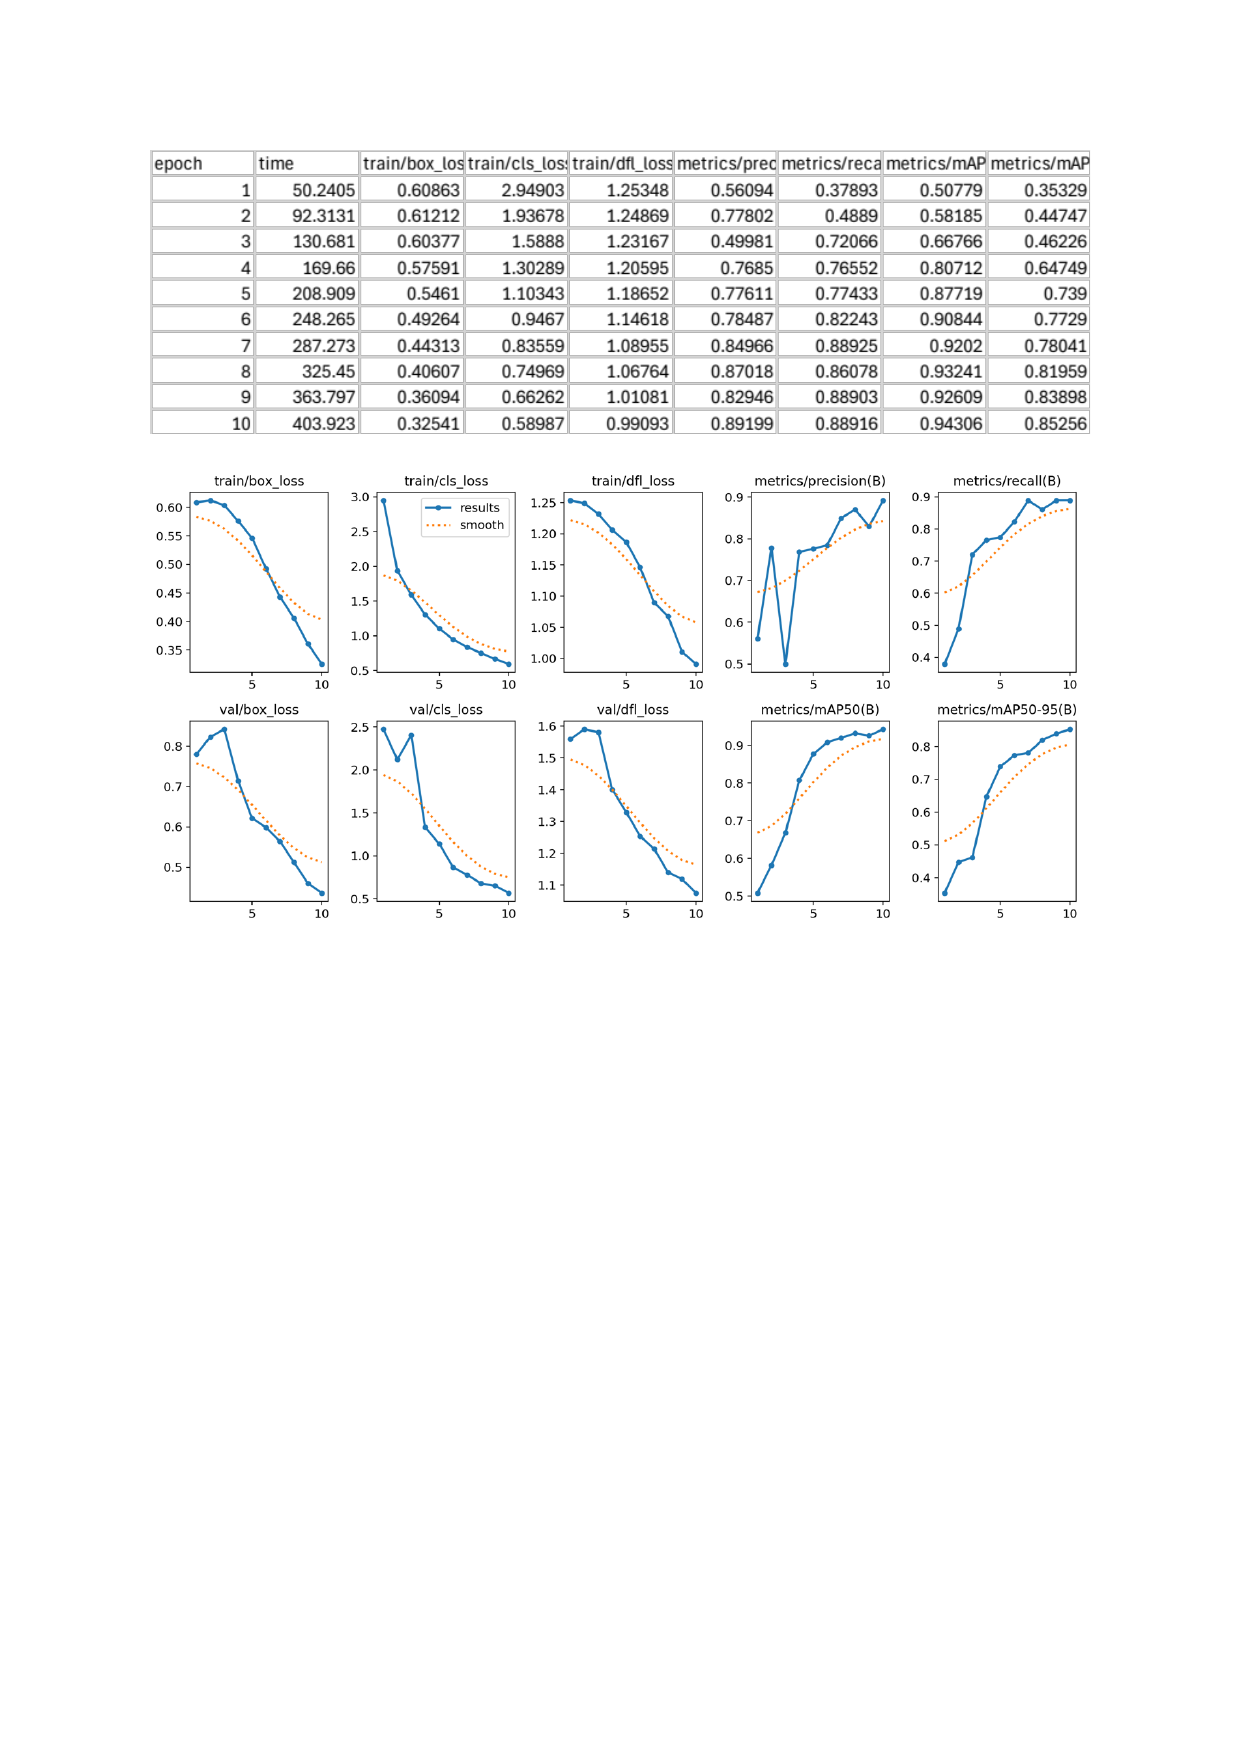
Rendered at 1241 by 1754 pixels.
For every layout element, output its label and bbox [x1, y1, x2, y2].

picture [150, 462, 1091, 933]
